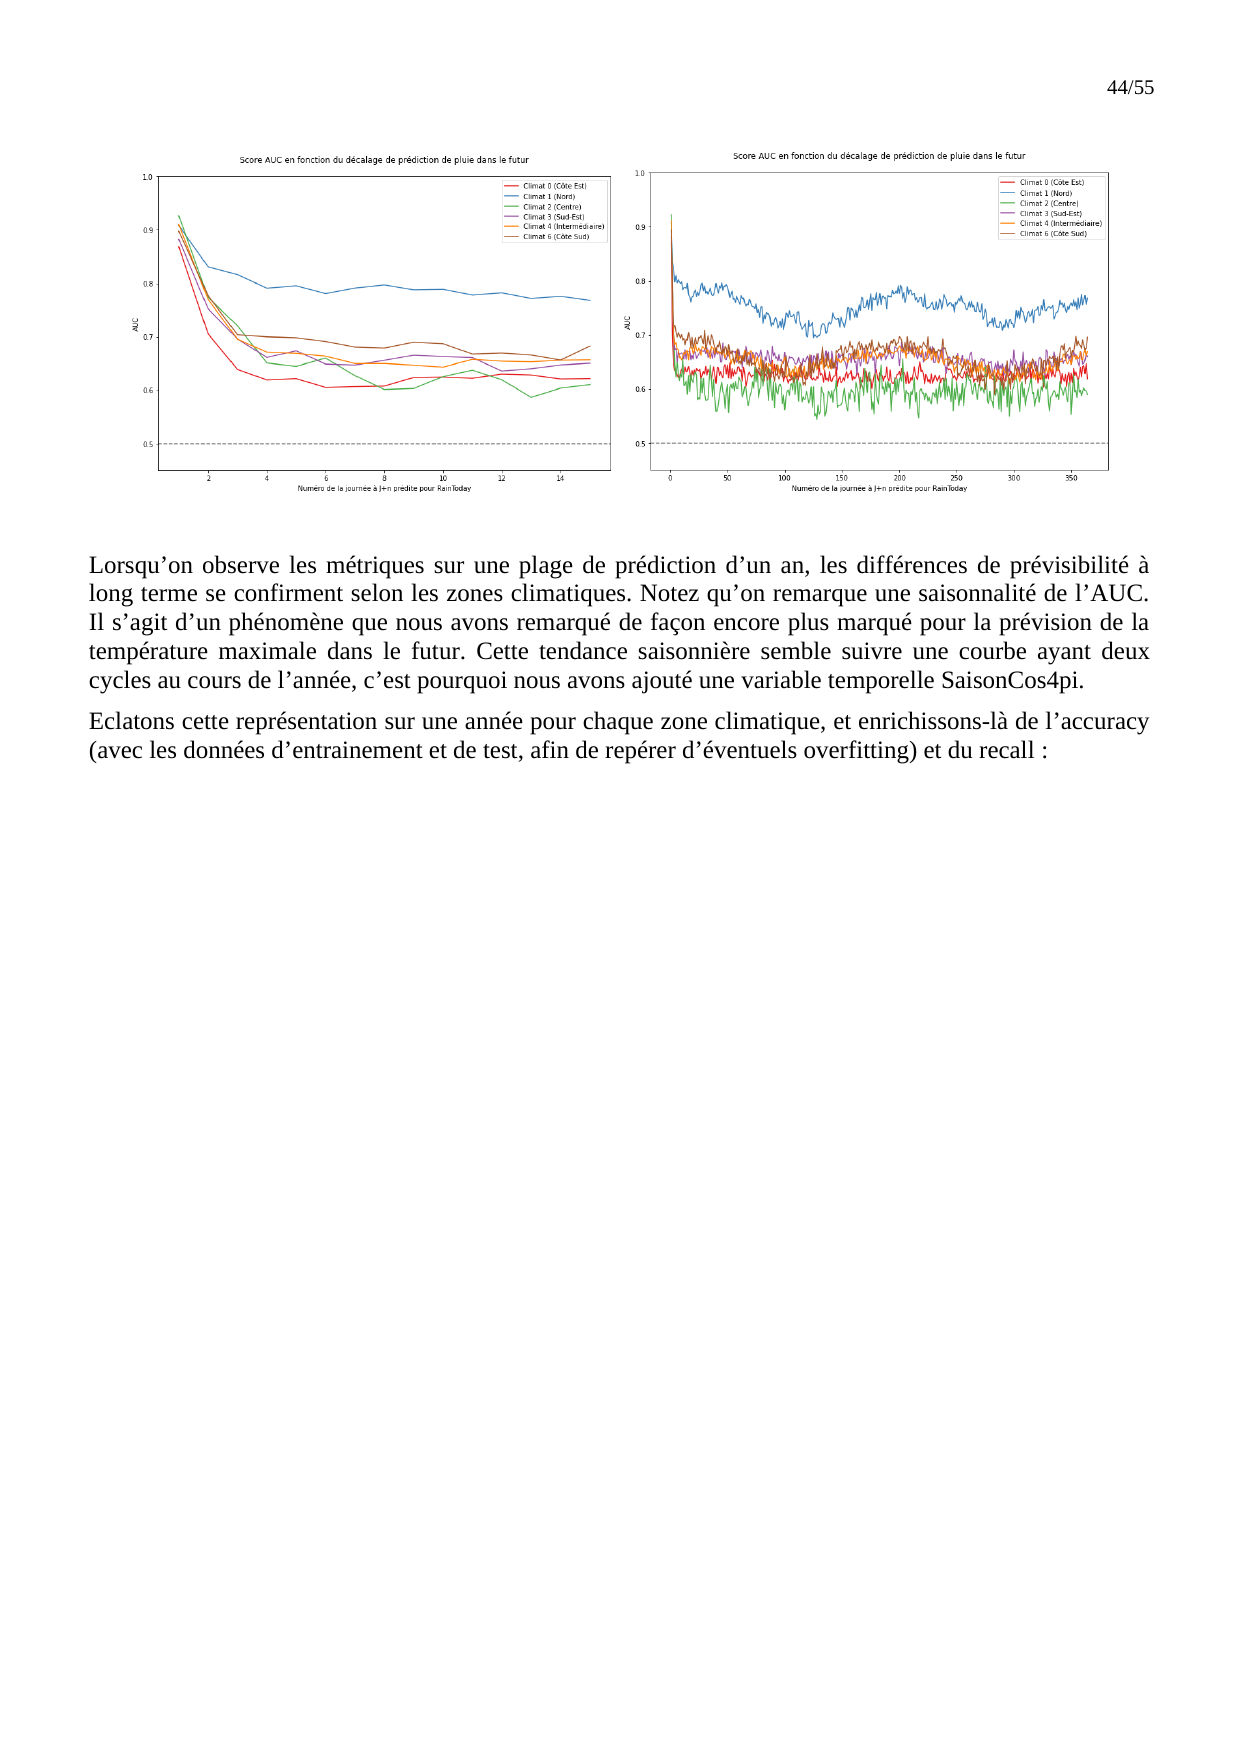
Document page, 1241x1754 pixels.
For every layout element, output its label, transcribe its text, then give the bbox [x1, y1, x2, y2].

text Eclatons cette représentation sur une année pour chaque zone climatique, et enrichissons-là de l’accuracy (avec les données d’entrainement et de test, afin de repérer d’éventuels overfitting) et du recall : [89, 706, 1152, 763]
picture [621, 147, 1112, 496]
text Lorsqu’on observe les métriques sur une plage de prédiction d’un an, les différences de prévisibilité à long terme se confirment selon les zones climatiques. Notez qu’on remarque une saisonnalité de l’AUC. Il s’agit d’un phénomène que nous avons remarqué de façon encore plus marqué pour la prévision de la température maximale dans le futur. Cette tendance saisonnière semble suivre une courbe ayant deux cycles au cours de l’année, c’est pourquoi nous avons ajouté une variable temporelle SaisonCos4pi. [89, 550, 1152, 693]
picture [128, 151, 615, 496]
